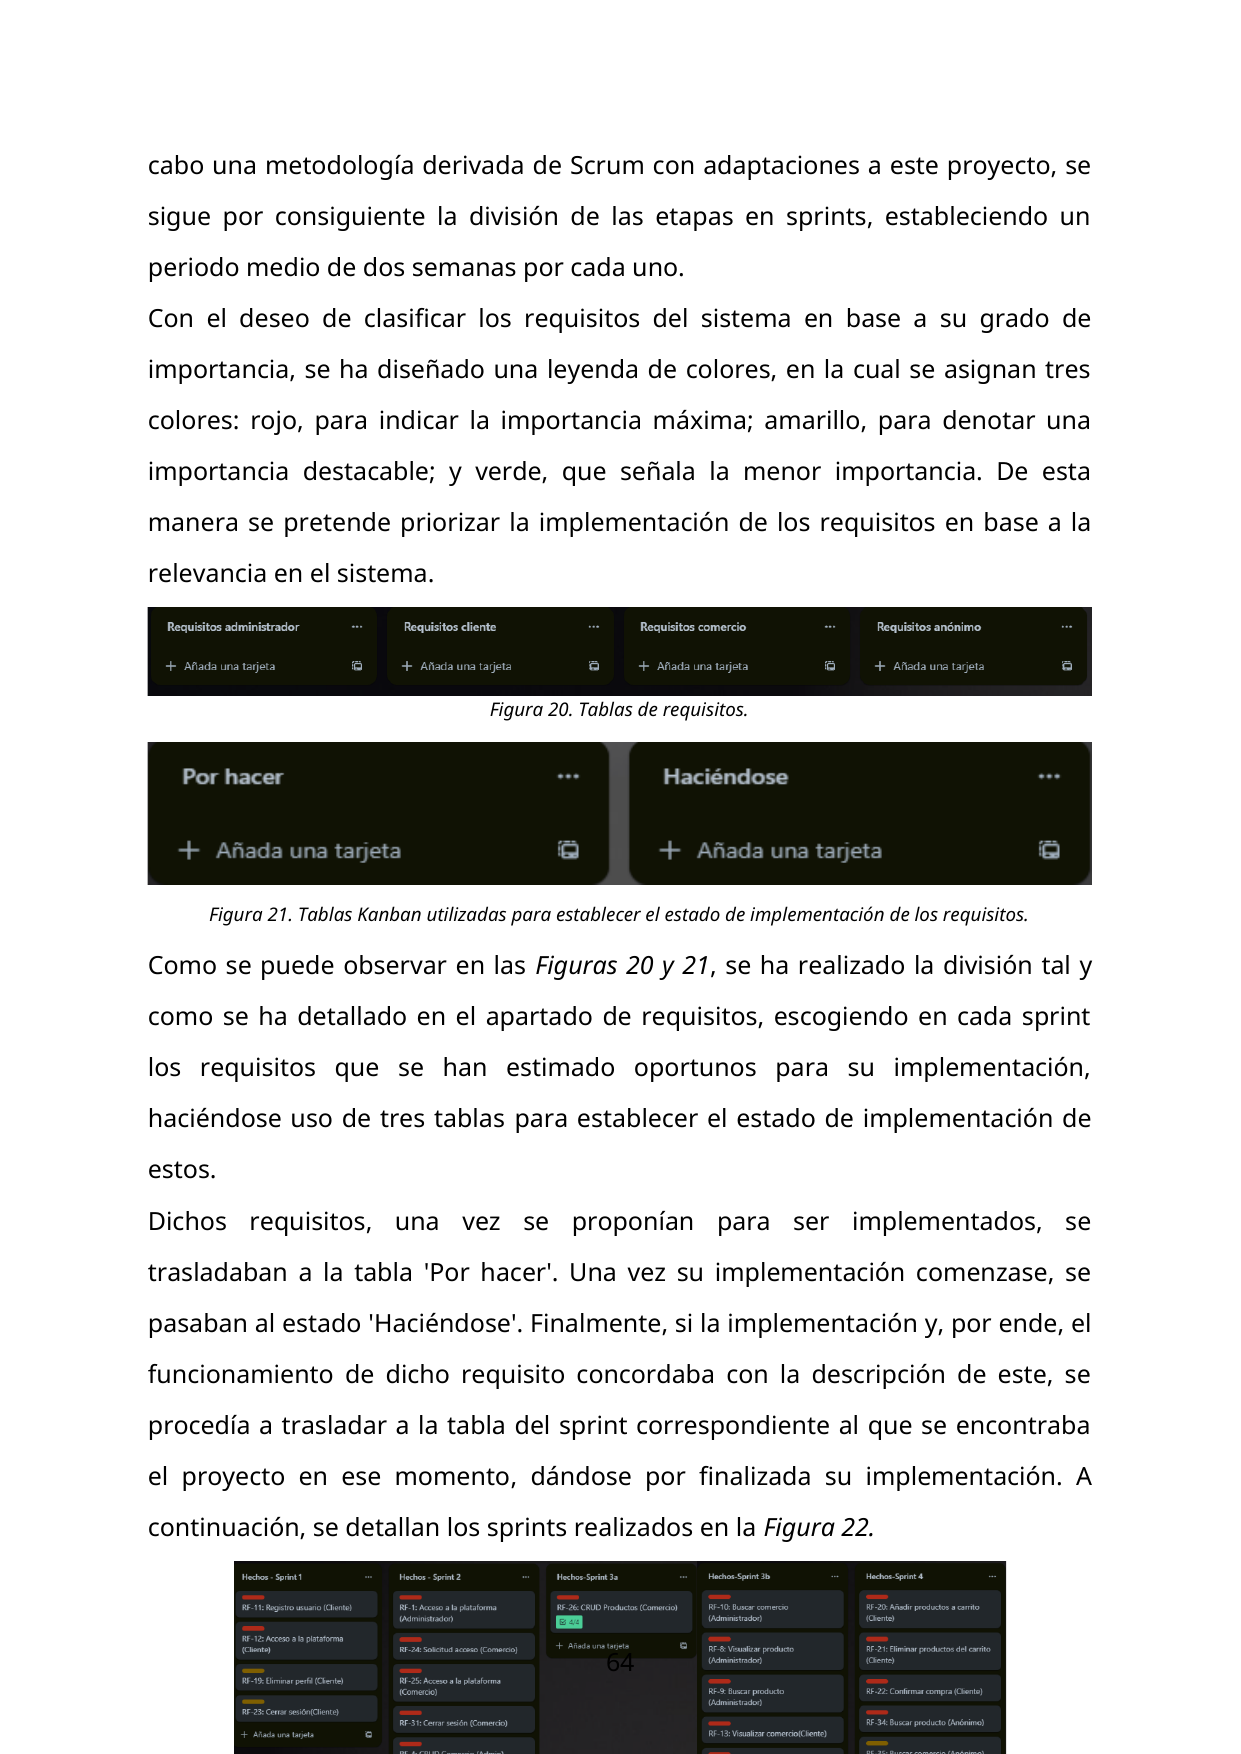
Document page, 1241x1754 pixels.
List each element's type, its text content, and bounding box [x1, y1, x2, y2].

picture [234, 1561, 1007, 1754]
text Figura 20. Tablas de requisitos. [148, 696, 1092, 722]
text Como se puede observar en las Figuras 20 y 21, se ha realizado la división tal y como se ha detallado en el apartado de requisitos, escogiendo en cada sprint los requisitos que se han estimado oportunos para su implementación, haciéndose uso de tres tablas para establecer el estado de implementación de estos. [148, 948, 1092, 1186]
picture [147, 742, 1092, 885]
picture [147, 607, 1092, 696]
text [148, 148, 1092, 284]
text Figura 21. Tablas Kanban utilizadas para establecer el estado de implementación de los requisitos. [148, 902, 1092, 927]
text Con el deseo de clasificar los requisitos del sistema en base a su grado de importancia, se ha diseñado una leyenda de colores, en la cual se asignan tres colores: rojo, para indicar la importancia máxima; amarillo, para denotar una importancia destacable; y verde, que señala la menor importancia. De esta manera se pretende priorizar la implementación de los requisitos en base a la relevancia en el sistema. [148, 301, 1092, 590]
text Dichos requisitos, una vez se proponían para ser implementados, se trasladaban a la tabla 'Por hacer'. Una vez su implementación comenzase, se pasaban al estado 'Haciéndose'. Finalmente, si la implementación y, por ende, el funcionamiento de dicho requisito concordaba con la descripción de este, se procedía a trasladar a la tabla del sprint correspondiente al que se encontraba el proyecto en ese momento, dándose por finalizada su implementación. A continuación, se detallan los sprints realizados en la Figura 22. [148, 1203, 1092, 1543]
